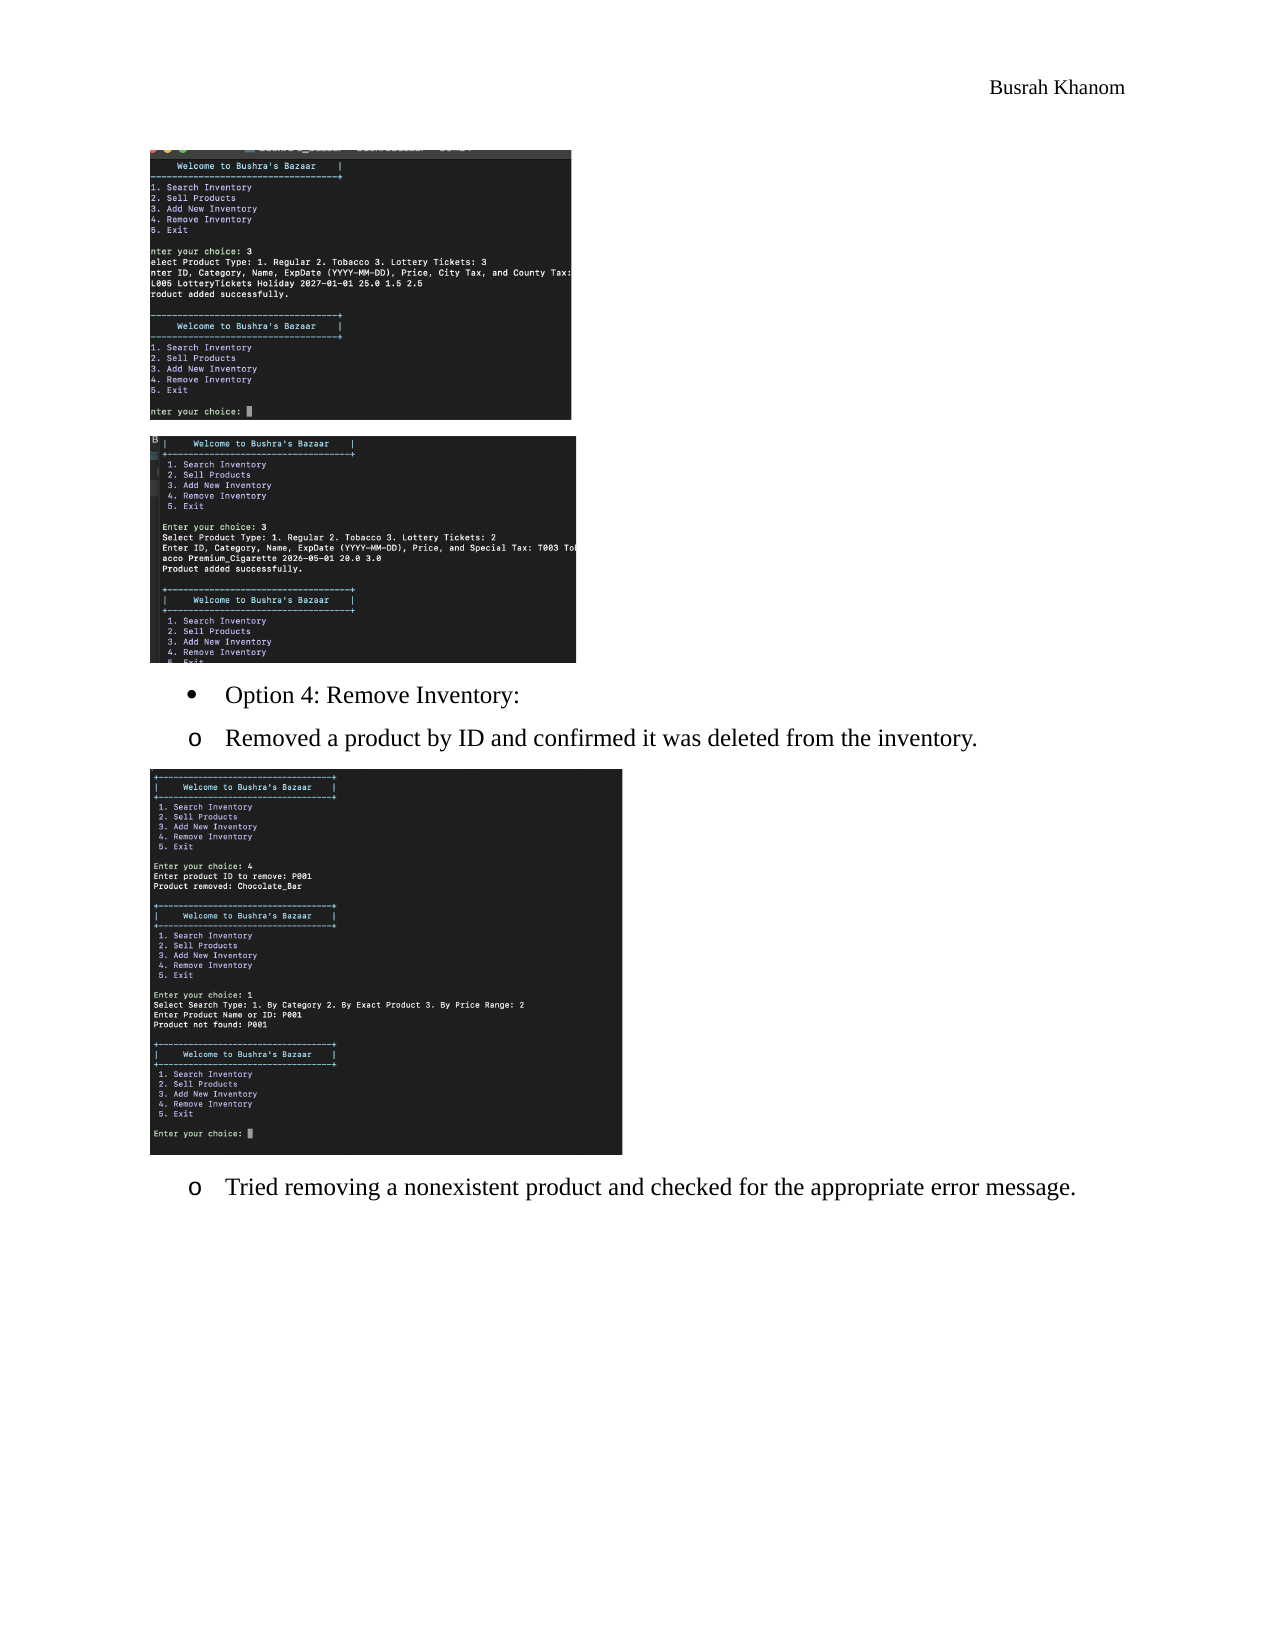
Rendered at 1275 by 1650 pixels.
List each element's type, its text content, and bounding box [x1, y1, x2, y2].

list Option 4: Remove Inventory: [187, 680, 1125, 709]
list Removed a product by ID and confirmed it was deleted from the inventory. [187, 723, 1125, 754]
picture [150, 769, 623, 1155]
picture [150, 150, 572, 420]
picture [150, 436, 577, 663]
list Tried removing a nonexistent product and checked for the appropriate error message. [187, 1172, 1125, 1203]
